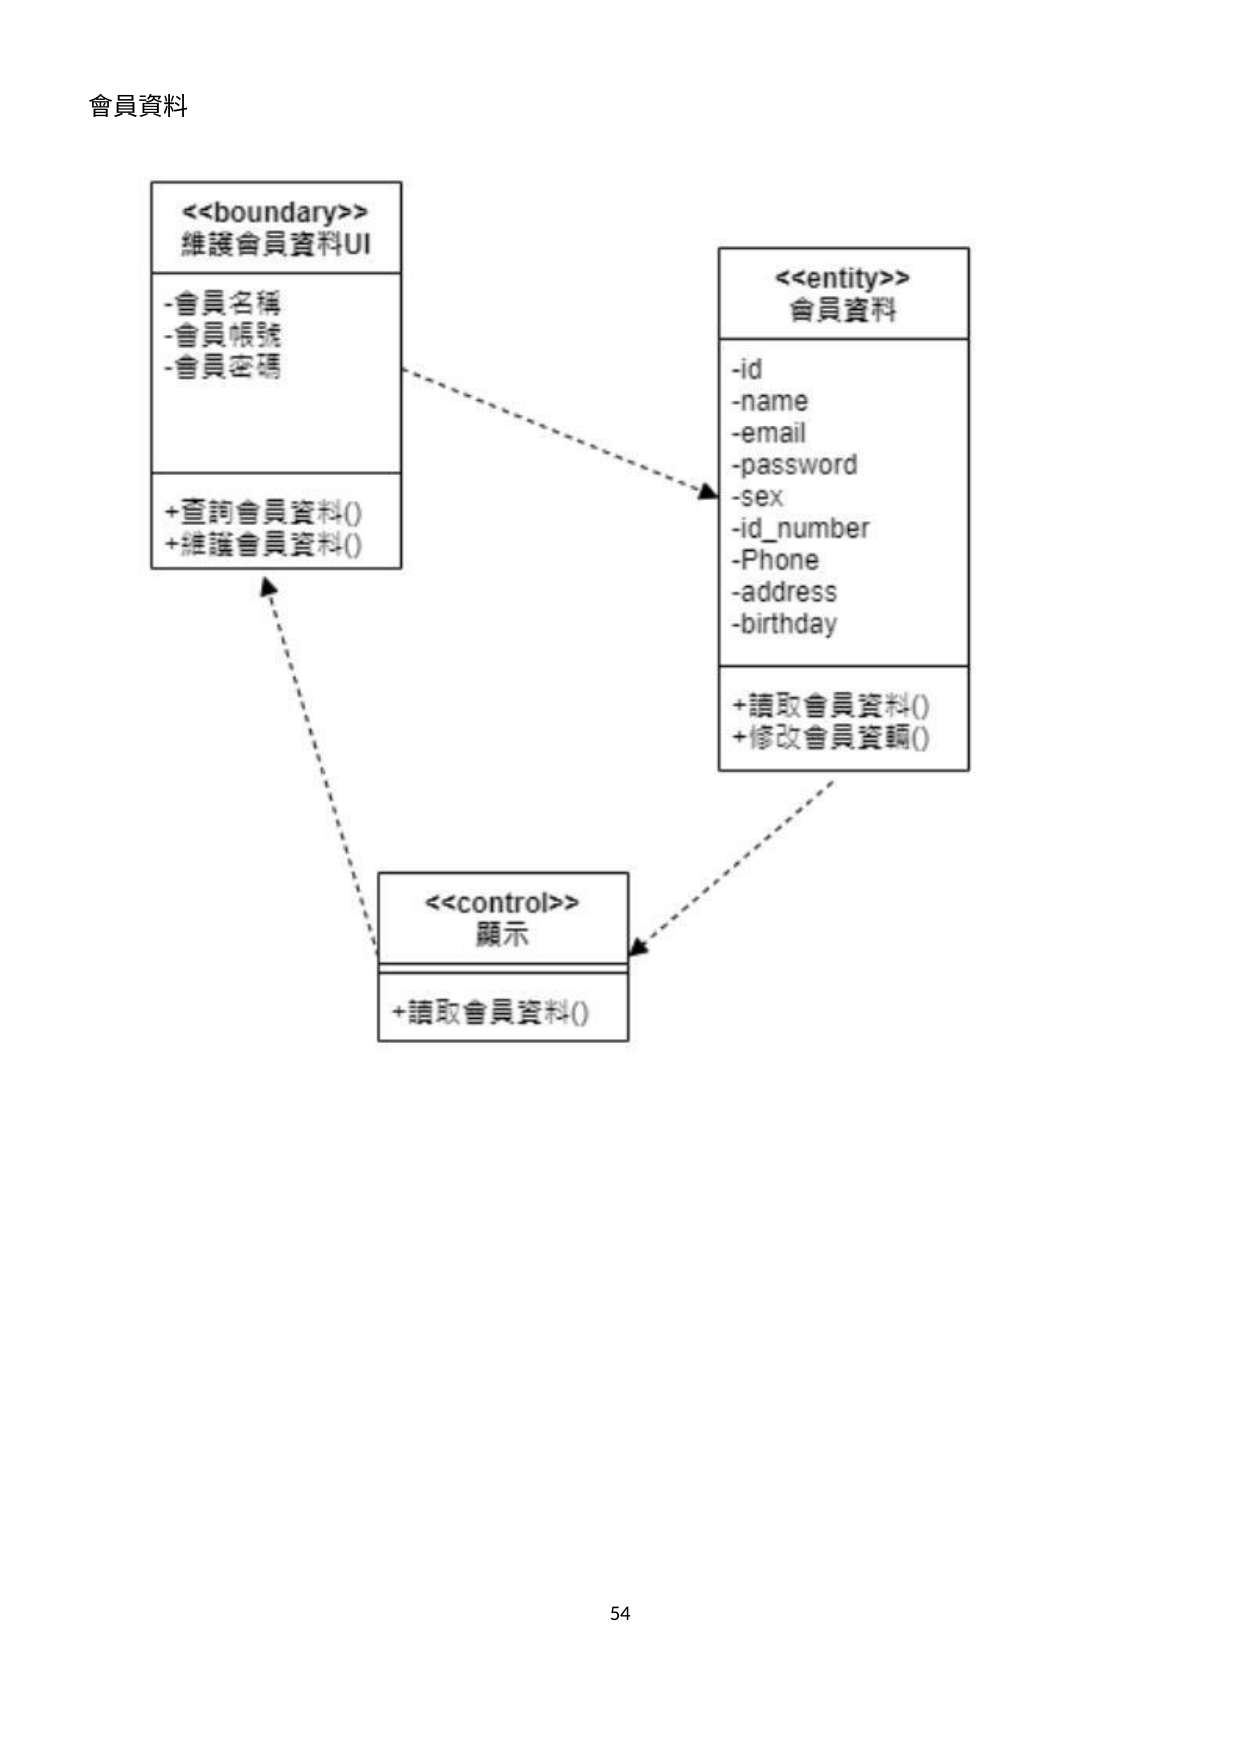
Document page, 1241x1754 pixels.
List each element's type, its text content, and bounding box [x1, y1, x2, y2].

text 會員資料 [89, 85, 1152, 123]
picture [88, 126, 1034, 1057]
